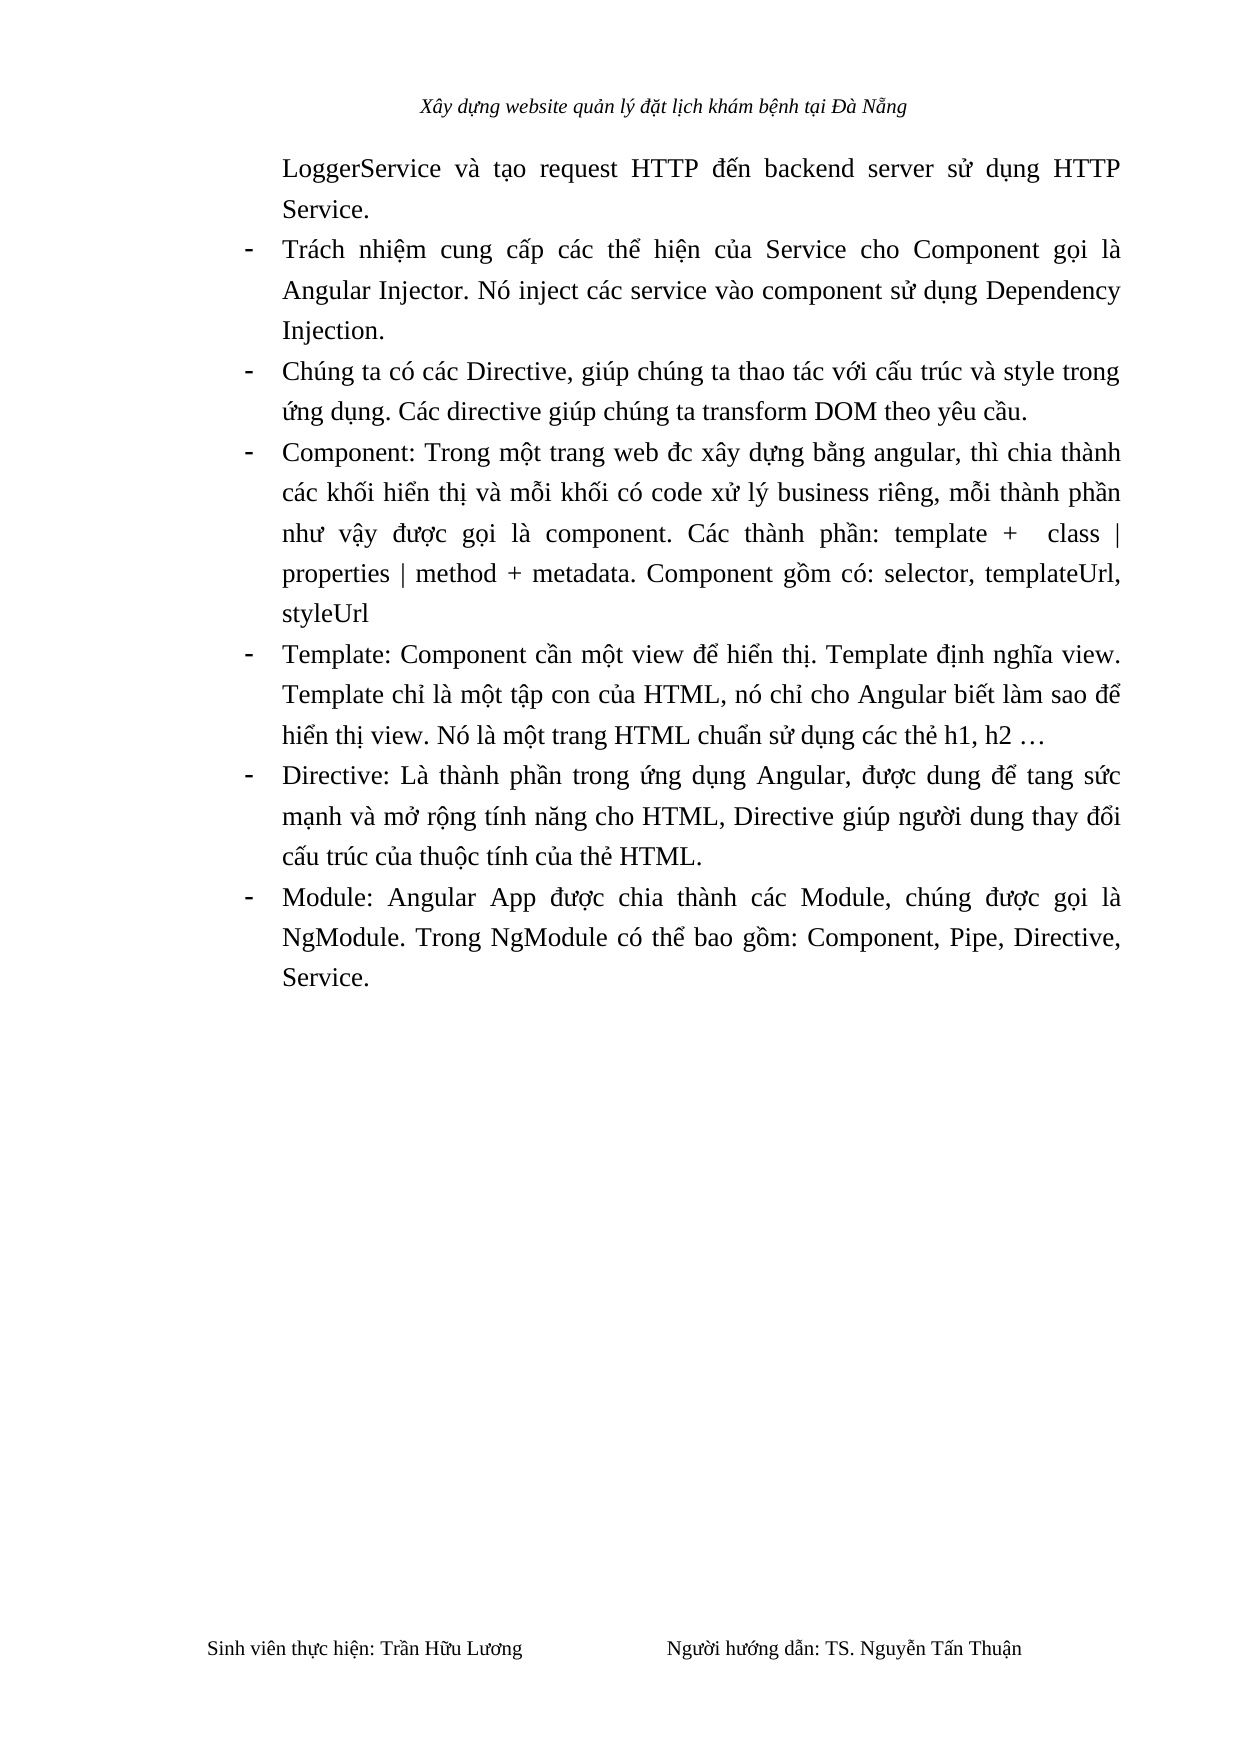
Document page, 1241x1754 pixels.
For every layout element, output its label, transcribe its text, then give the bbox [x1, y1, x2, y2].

list Directive: Là thành phần trong ứng dụng Angular, được dung để tang sức mạnh và mở rộng tính năng cho HTML, Directive giúp người dung thay đổi cấu trúc của thuộc tính của thẻ HTML. [244, 759, 1122, 871]
list Component: Trong một trang web đc xây dựng bằng angular, thì chia thành các khối hiển thị và mỗi khối có code xử lý business riêng, mỗi thành phần như vậy được gọi là component. Các thành phần: template + class | properties | method + metadata. Component gồm có: selector, templateUrl, styleUrl [244, 436, 1122, 629]
list Chúng ta có các Directive, giúp chúng ta thao tác với cấu trúc và style trong ứng dụng. Các directive giúp chúng ta transform DOM theo yêu cầu. [244, 355, 1122, 426]
list Template: Component cần một view để hiển thị. Template định nghĩa view. Template chỉ là một tập con của HTML, nó chỉ cho Angular biết làm sao để hiển thị view. Nó là một trang HTML chuẩn sử dụng các thẻ h1, h2 … [244, 638, 1122, 750]
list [244, 153, 1122, 224]
list Module: Angular App được chia thành các Module, chúng được gọi là NgModule. Trong NgModule có thể bao gồm: Component, Pipe, Directive, Service. [244, 881, 1122, 993]
list Trách nhiệm cung cấp các thể hiện của Service cho Component gọi là Angular Injector. Nó inject các service vào component sử dụng Dependency Injection. [244, 233, 1122, 346]
